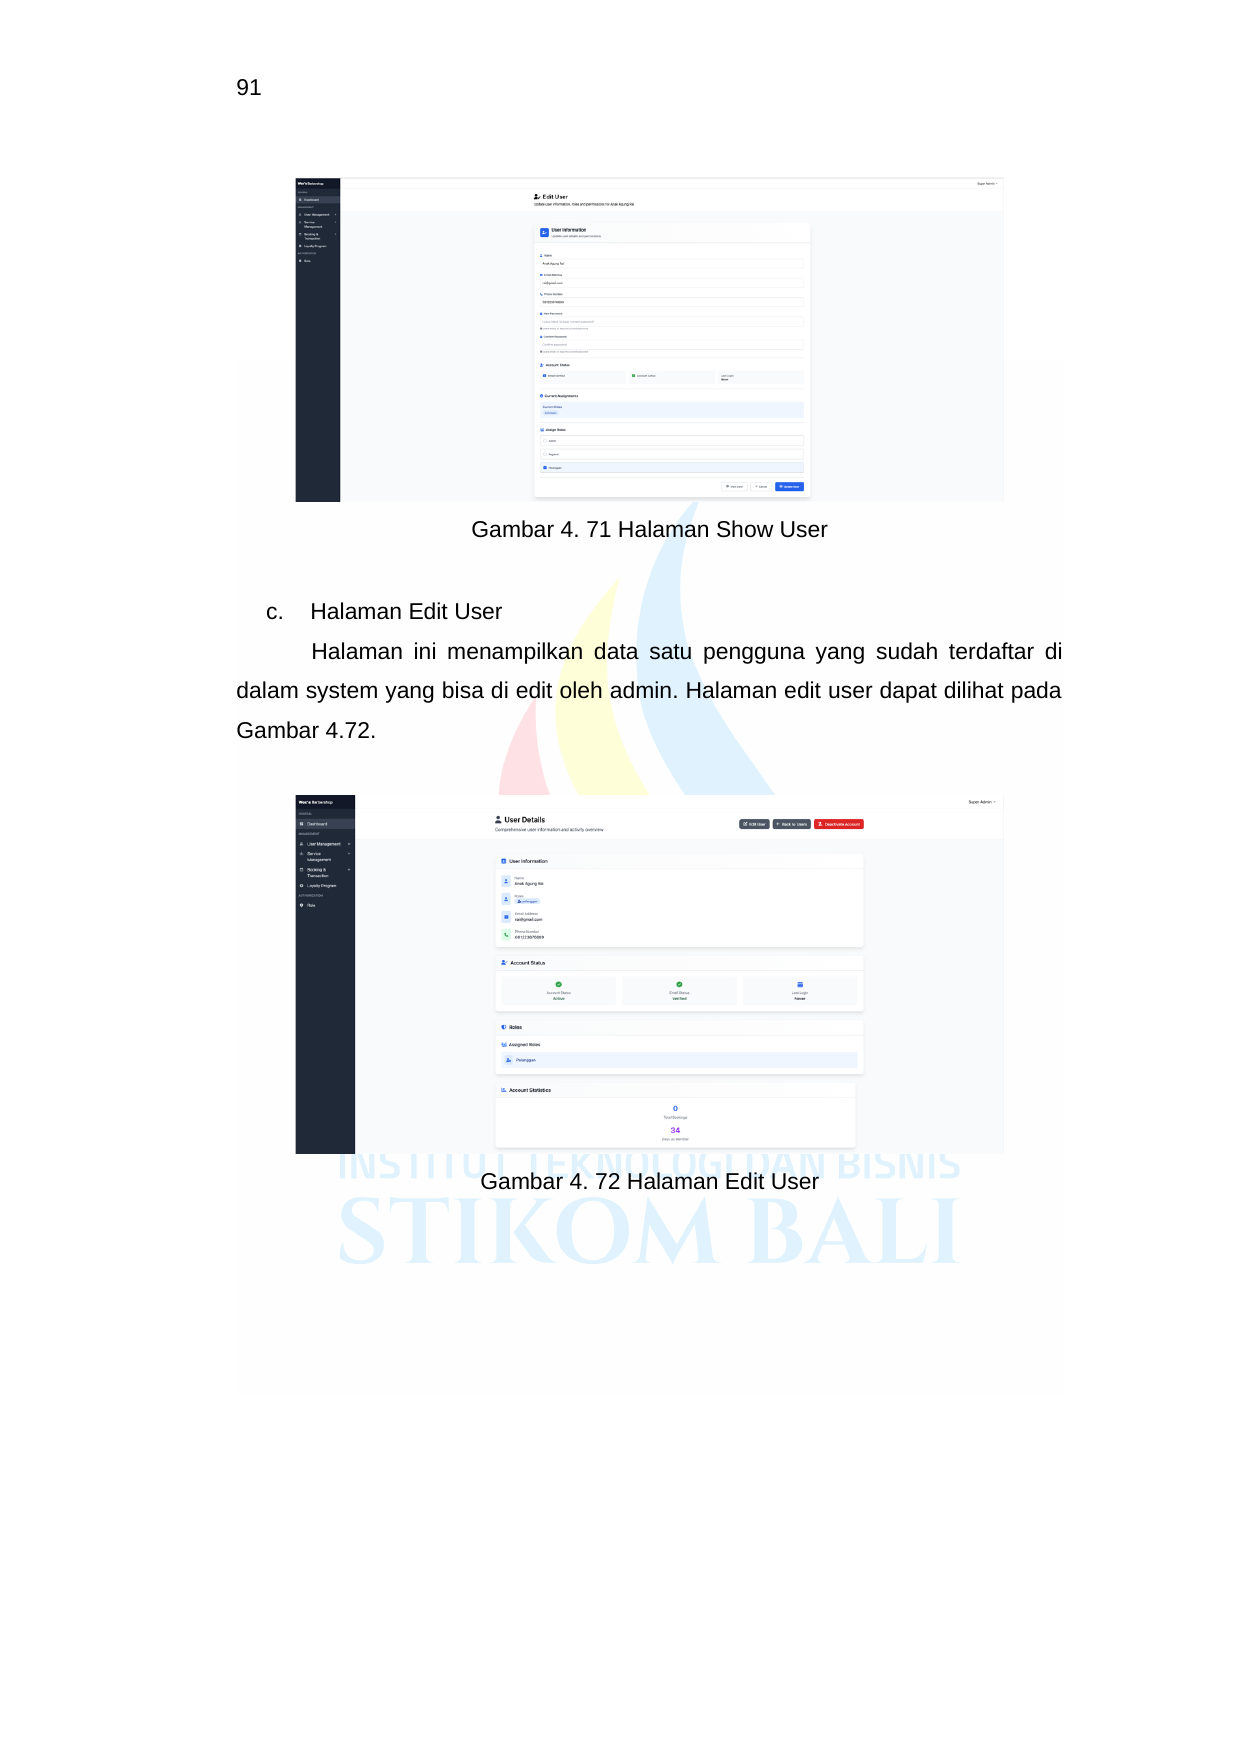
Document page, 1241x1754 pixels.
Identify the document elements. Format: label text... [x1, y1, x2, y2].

text Halaman ini menampilkan data satu pengguna yang sudah terdaftar di dalam system yang bisa di edit oleh admin. Halaman edit user dapat dilihat pada Gambar 4.72. [236, 638, 1063, 743]
picture [295, 177, 1004, 502]
text Gambar 4. 72 Halaman Edit User [236, 1168, 1063, 1194]
picture [295, 795, 1004, 1154]
text Gambar 4. 71 Halaman Show User [236, 516, 1063, 542]
list Halaman Edit User [266, 598, 1063, 624]
